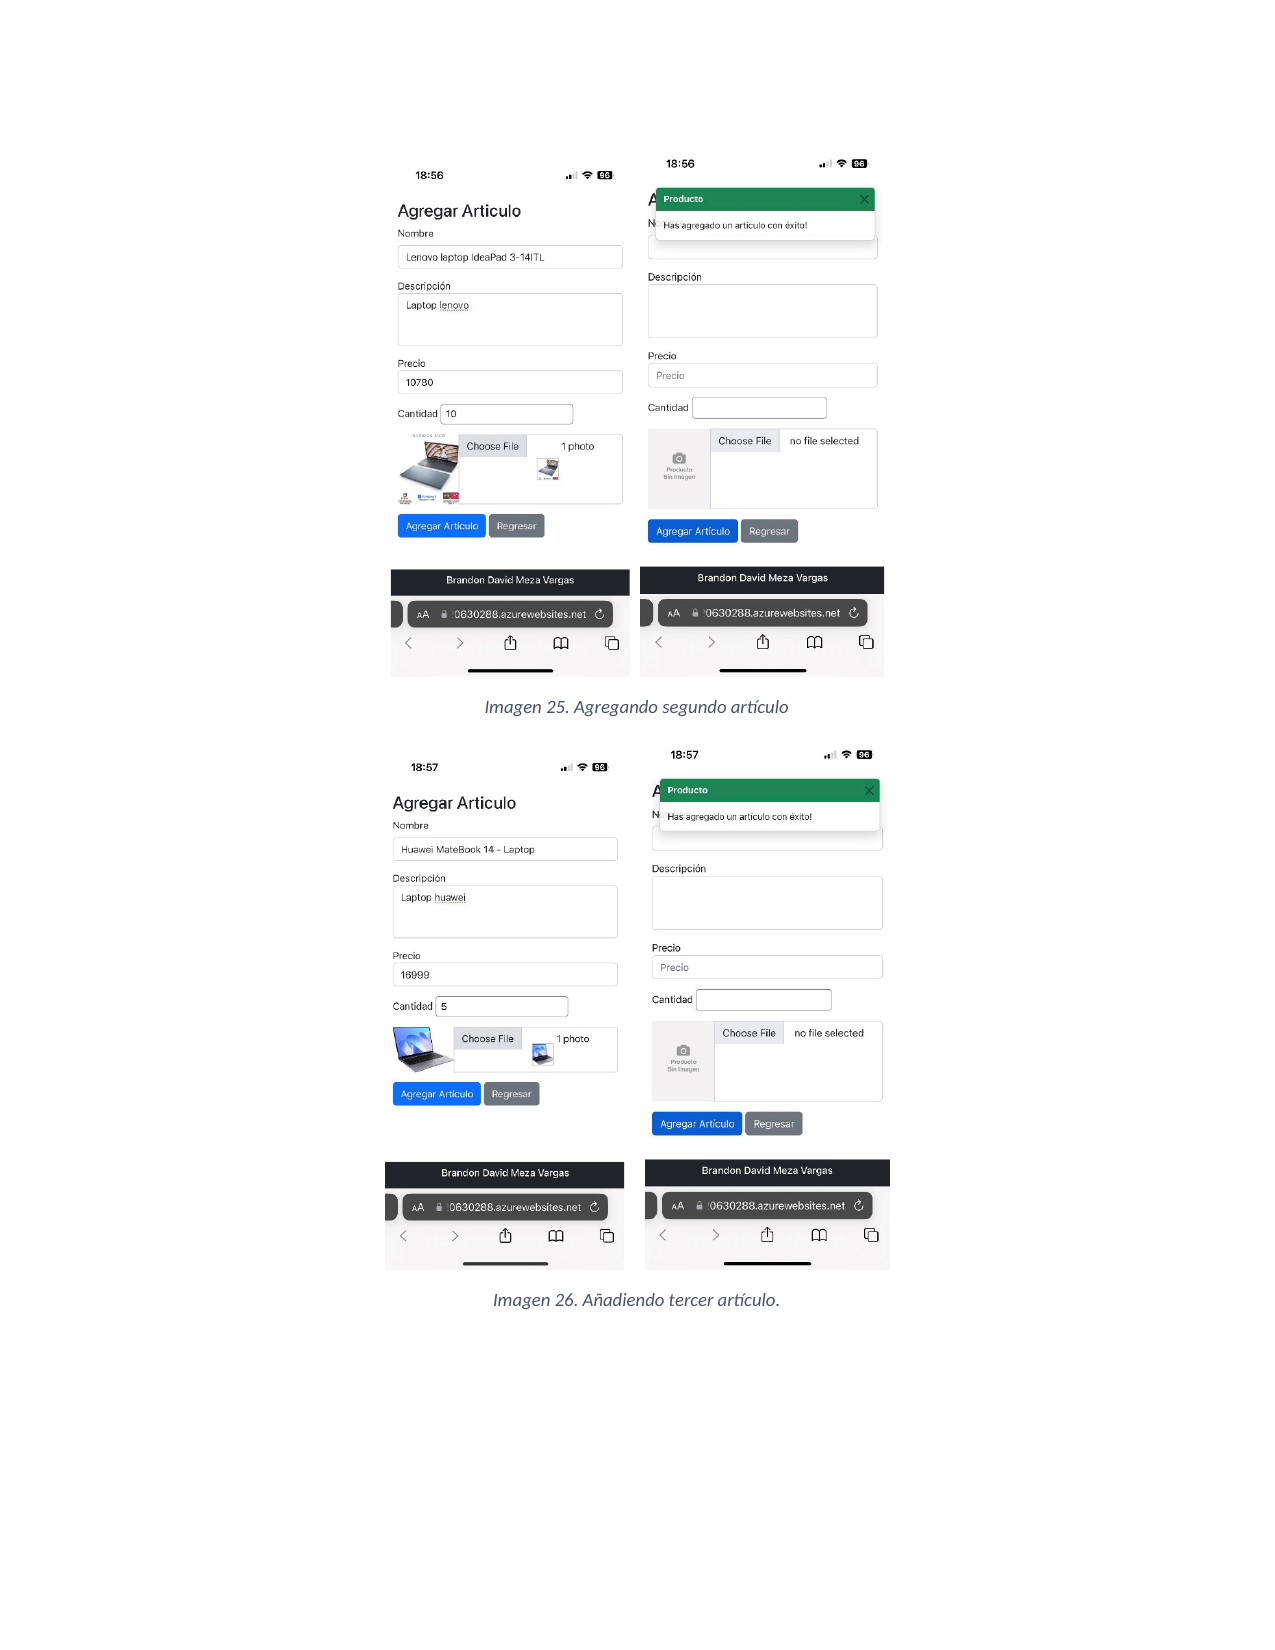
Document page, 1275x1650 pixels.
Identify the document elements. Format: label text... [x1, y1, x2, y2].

picture [385, 752, 625, 1270]
text Imagen 25. Agregando segundo artículo [177, 695, 1098, 718]
picture [390, 159, 630, 677]
text Imagen 26. Añadiendo tercer artículo. [177, 1288, 1098, 1311]
picture [640, 147, 885, 677]
picture [645, 739, 890, 1270]
